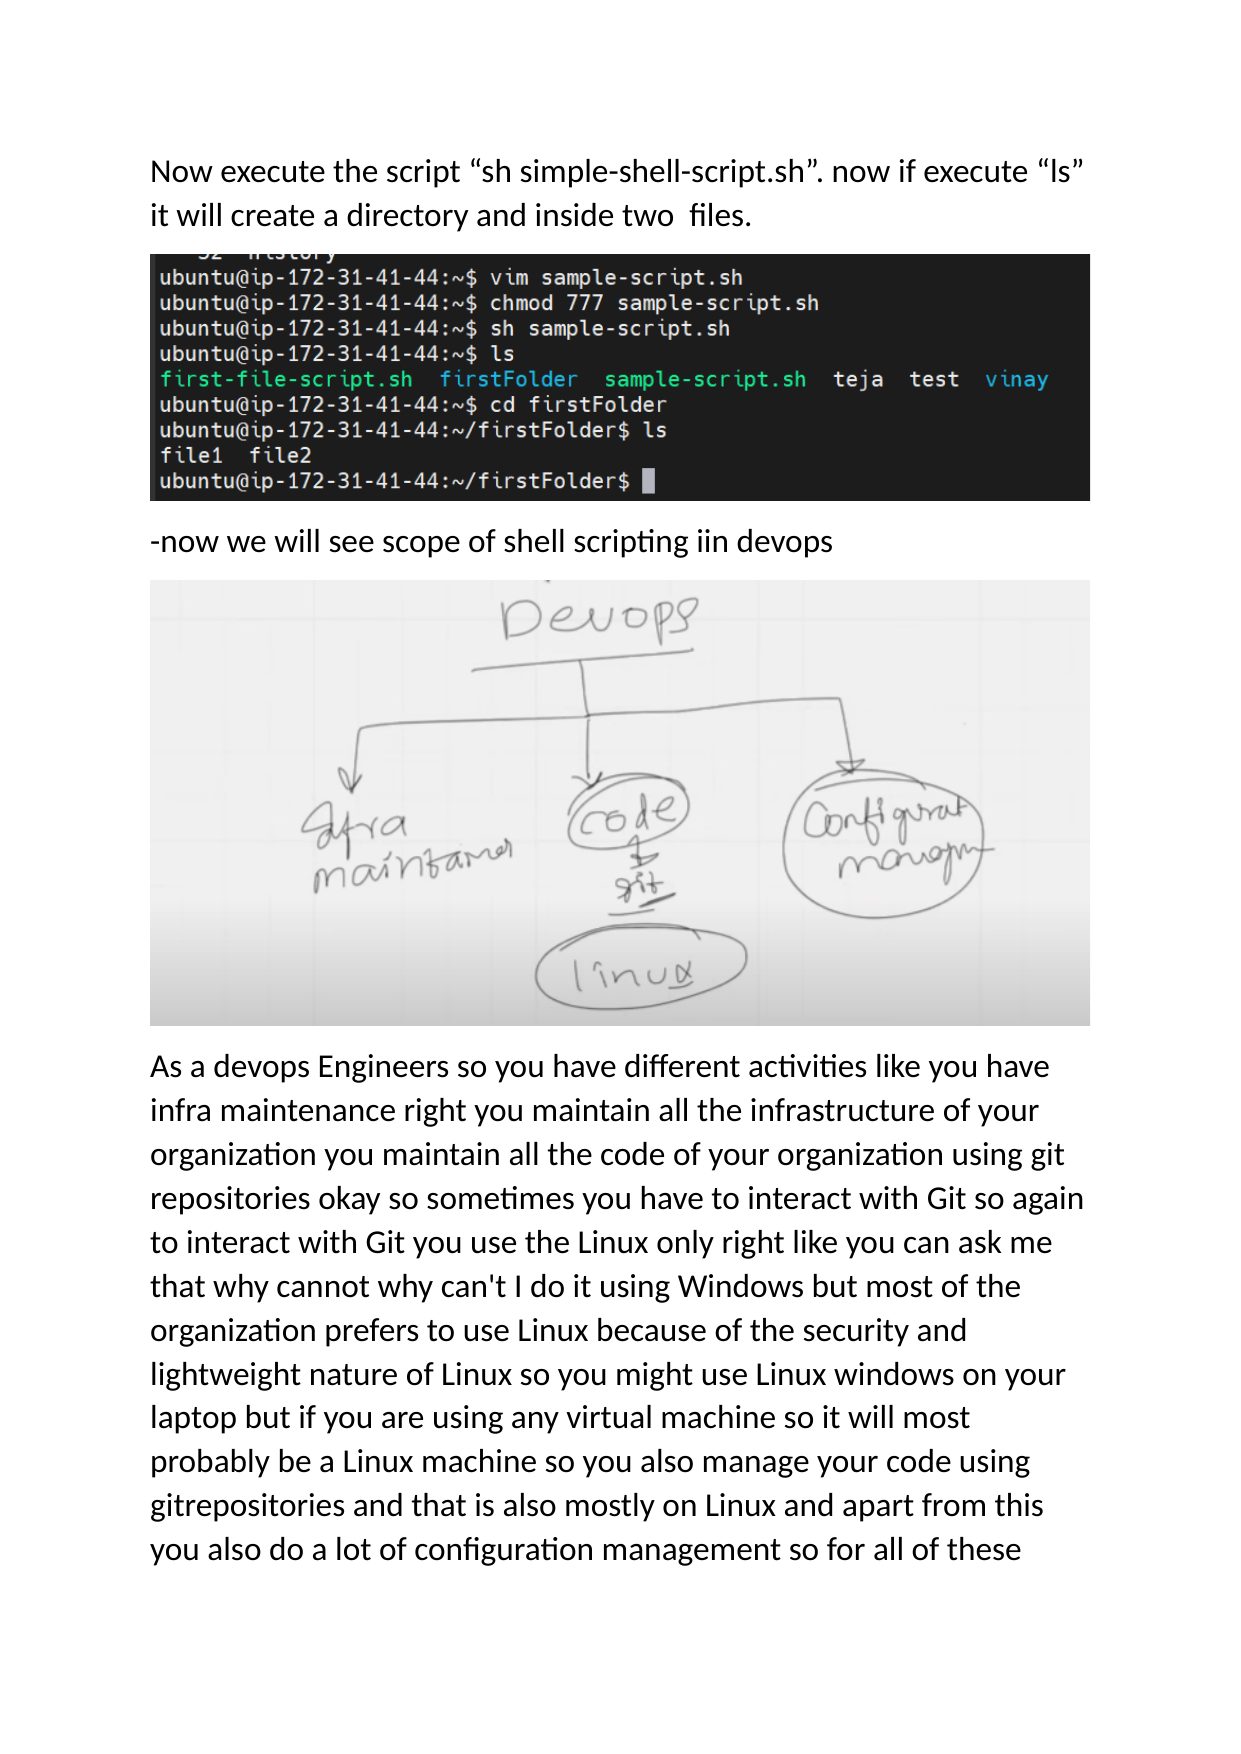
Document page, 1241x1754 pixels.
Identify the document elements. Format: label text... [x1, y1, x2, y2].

text As a devops Engineers so you have different activities like you have infra maintenance right you maintain all the infrastructure of your organization you maintain all the code of your organization using git repositories okay so sometimes you have to interact with Git so again to interact with Git you use the Linux only right like you can ask me that why cannot why can't I do it using Windows but most of the organization prefers to use Linux because of the security and lightweight nature of Linux so you might use Linux windows on your laptop but if you are using any virtual machine so it will most probably be a Linux machine so you also manage your code using gitrepositories and that is also mostly on Linux and apart from this you also do a lot of configuration management so for all of these purposes on a day-to-day basis you use shell scripting okay so infrastructure automation is there configuration management and also your code management using git repositories so you can say that there are different tools like ansible that are available here but even though these things are available you have to write some shell scripts for regular automation of cron jobs or you know for uh switching into the folders where the sensible scripts are available or directly executing uh that like you know directly log into this machine uh on asingle automation what a user expects is you have to log into a specific machine where ansible automation is present and you have to execute the ansible automation as well or you want to monitor the health of your nodes . [150, 150, 1090, 1202]
picture [150, 1221, 1086, 1569]
